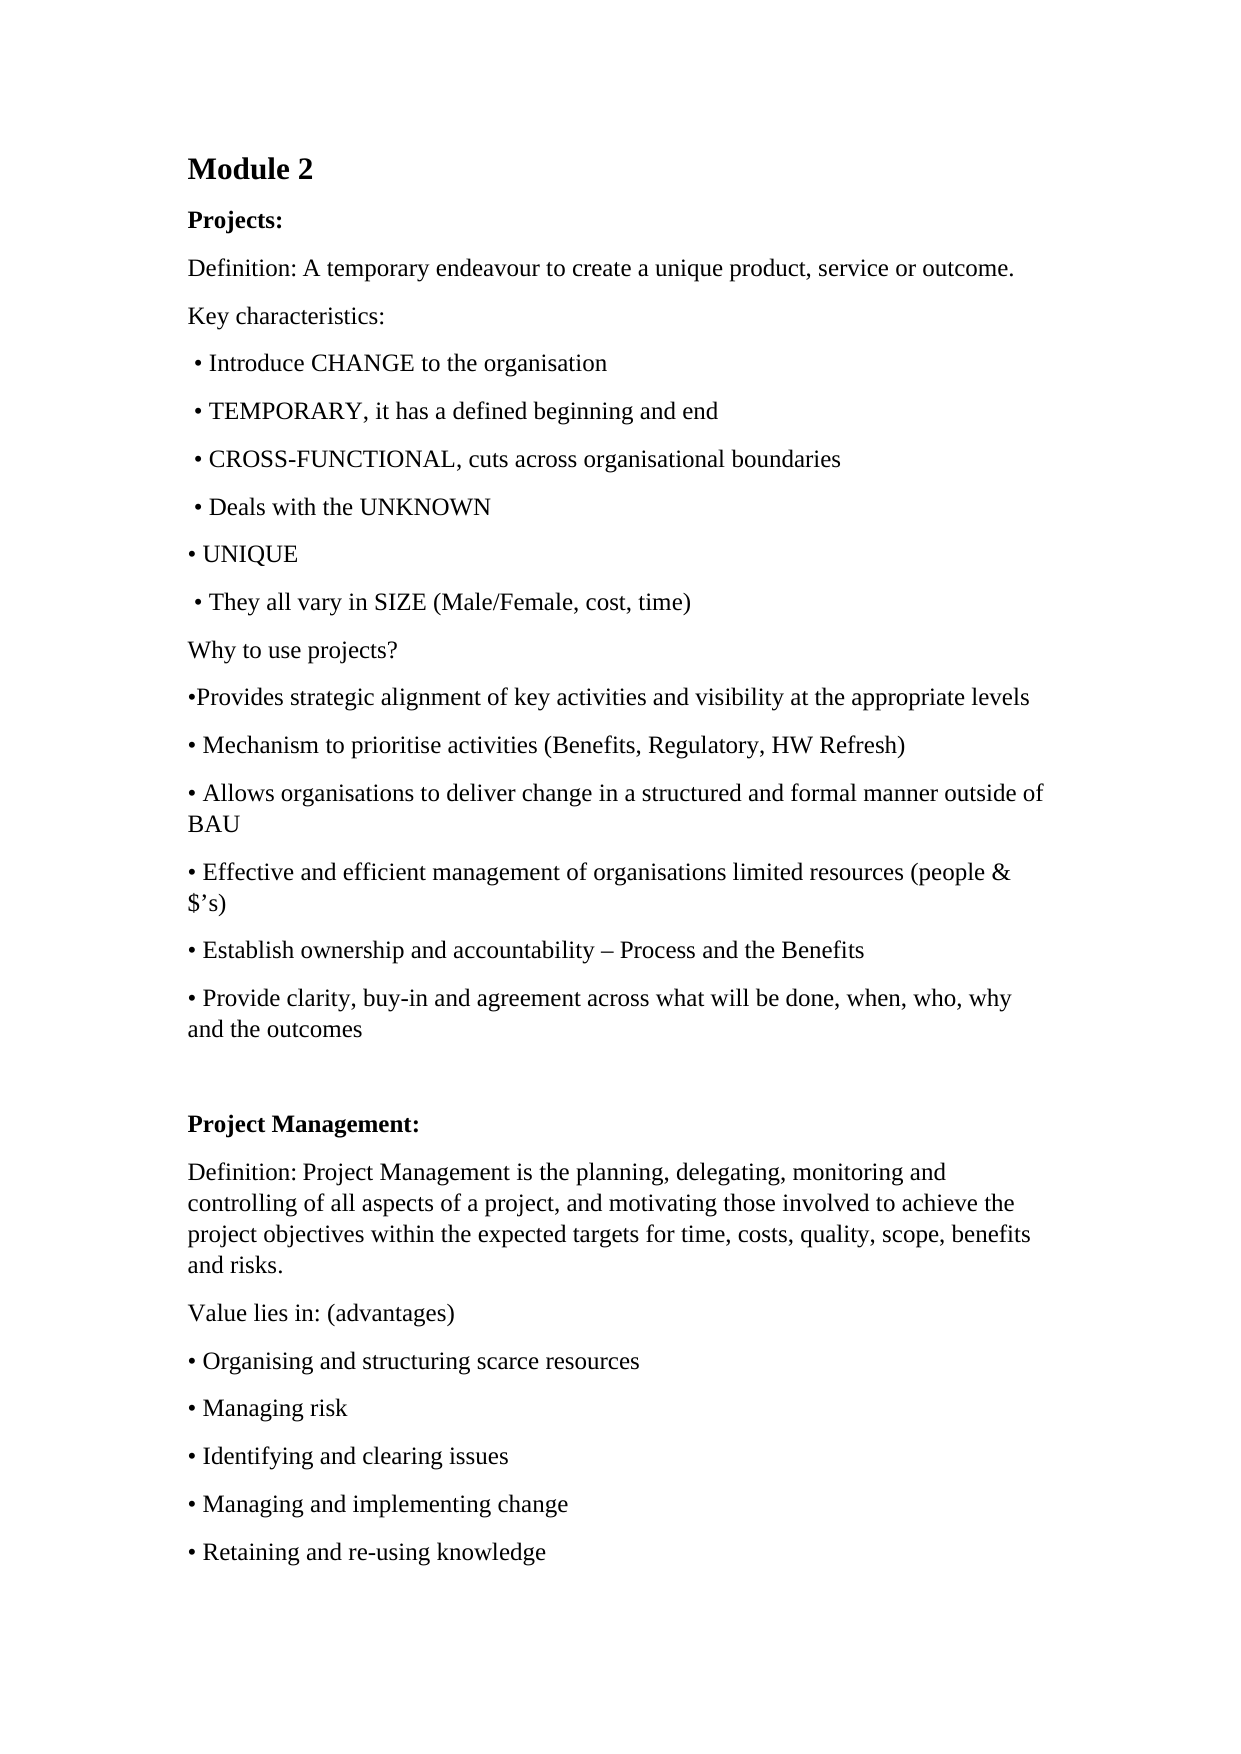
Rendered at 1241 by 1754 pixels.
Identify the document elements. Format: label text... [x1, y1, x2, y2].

text Definition: Project Management is the planning, delegating, monitoring and controlling of all aspects of a project, and motivating those involved to achieve the project objectives within the expected targets for time, costs, quality, scope, benefits and risks. [187, 1157, 1053, 1279]
text • Deals with the UNKNOWN [187, 492, 1053, 520]
text • Retaining and re-using knowledge [187, 1537, 1053, 1565]
text • Mechanism to prioritise activities (Benefits, Regulatory, HW Refresh) [187, 730, 1053, 759]
text •Provides strategic alignment of key activities and visibility at the appropriate levels [187, 682, 1053, 711]
text • Identifying and clearing issues [187, 1441, 1053, 1470]
text • Managing and implementing change [187, 1489, 1053, 1518]
text Definition: A temporary endeavour to create a unique product, service or outcome. [187, 253, 1053, 282]
text • TEMPORARY, it has a defined beginning and end [187, 396, 1053, 425]
text • Allows organisations to deliver change in a structured and formal manner outside of BAU [187, 778, 1053, 838]
text • UNIQUE [187, 539, 1053, 568]
text • Managing risk [187, 1393, 1053, 1422]
text Module 2 [187, 150, 1053, 186]
text • Establish ownership and accountability – Process and the Benefits [187, 935, 1053, 964]
text Project Management: [187, 1109, 1053, 1138]
text • They all vary in SIZE (Male/Female, cost, time) [187, 587, 1053, 616]
text • Effective and efficient management of organisations limited resources (people & $’s) [187, 857, 1053, 916]
text Key characteristics: [187, 301, 1053, 329]
text • Introduce CHANGE to the organisation [187, 348, 1053, 377]
text Value lies in: (advantages) [187, 1298, 1053, 1327]
text • Provide clarity, buy-in and agreement across what will be done, when, who, why and the outcomes [187, 983, 1053, 1043]
text • Organising and structuring scarce resources [187, 1346, 1053, 1374]
text • CROSS-FUNCTIONAL, cuts across organisational boundaries [187, 444, 1053, 473]
text Why to use projects? [187, 635, 1053, 663]
text Projects: [187, 205, 1053, 234]
